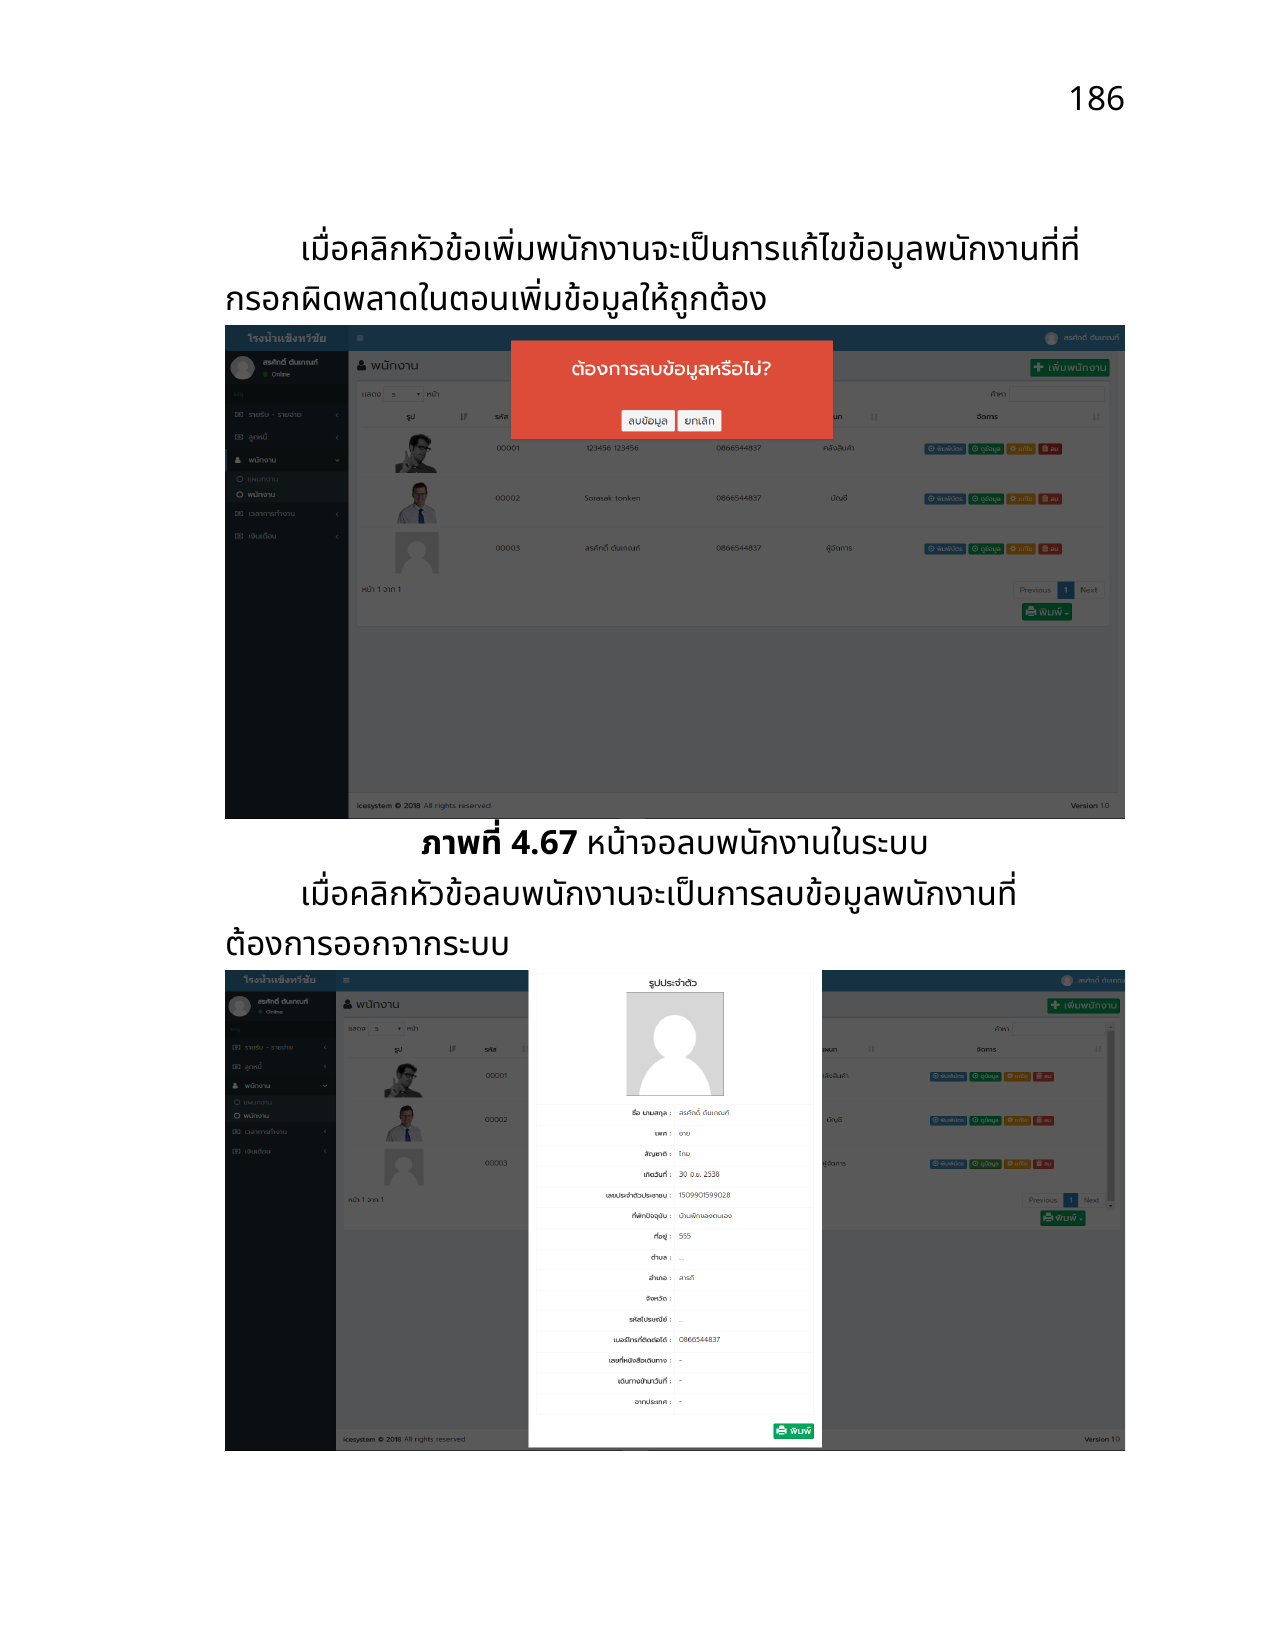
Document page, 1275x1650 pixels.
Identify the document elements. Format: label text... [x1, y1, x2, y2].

text ภาพที่ 4.67 หน้าจอลบพนักงานในระบบ [225, 819, 1125, 870]
text เมื่อคลิกหัวข้อลบพนักงานจะเป็นการลบข้อมูลพนักงานที่ต้องการออกจากระบบ [225, 870, 1125, 970]
text เมื่อคลิกหัวข้อเพิ่มพนักงานจะเป็นการแก้ไขข้อมูลพนักงานที่ที่กรอกผิดพลาดในตอนเพิ่มข้อมูลให้ถูกต้อง [225, 225, 1125, 325]
picture [225, 970, 1125, 1451]
picture [225, 325, 1125, 819]
